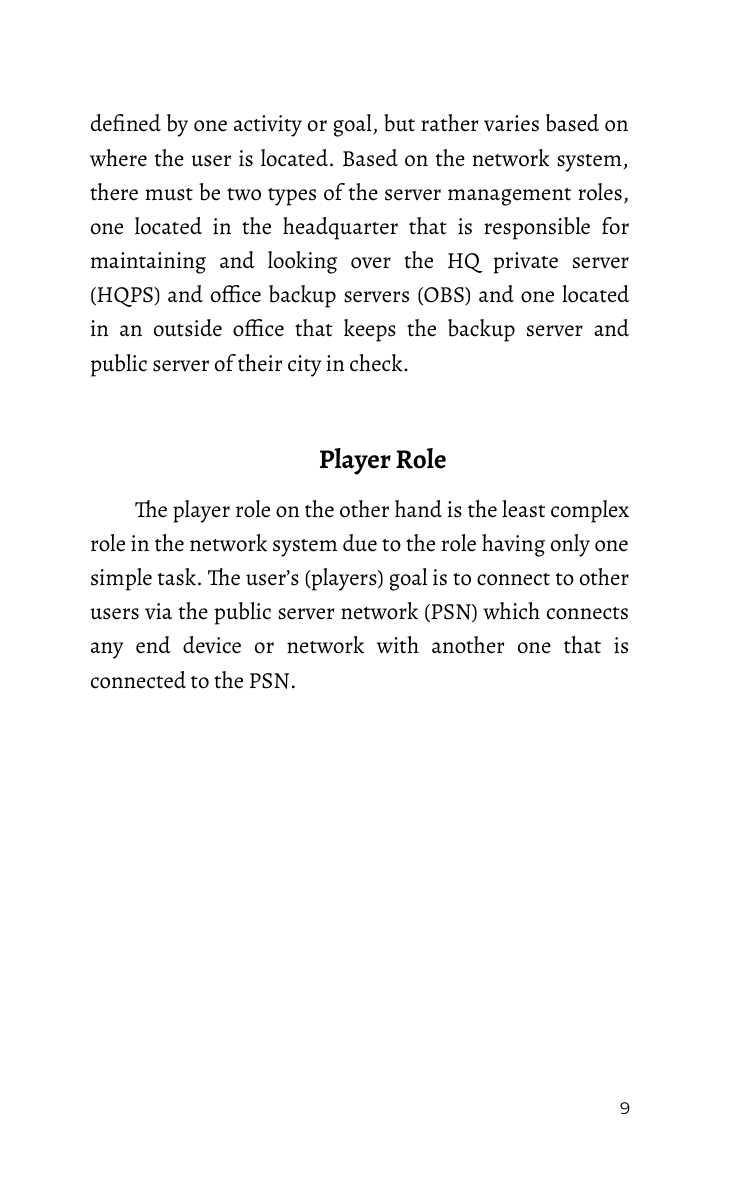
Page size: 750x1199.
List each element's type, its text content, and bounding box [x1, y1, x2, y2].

text The player role on the other hand is the least complex role in the network system due to the role having only one simple task. The user’s (players) goal is to connect to other users via the public server network (PSN) which connects any end device or network with another one that is connected to the PSN. [90, 494, 630, 696]
text Player Role [90, 441, 630, 478]
